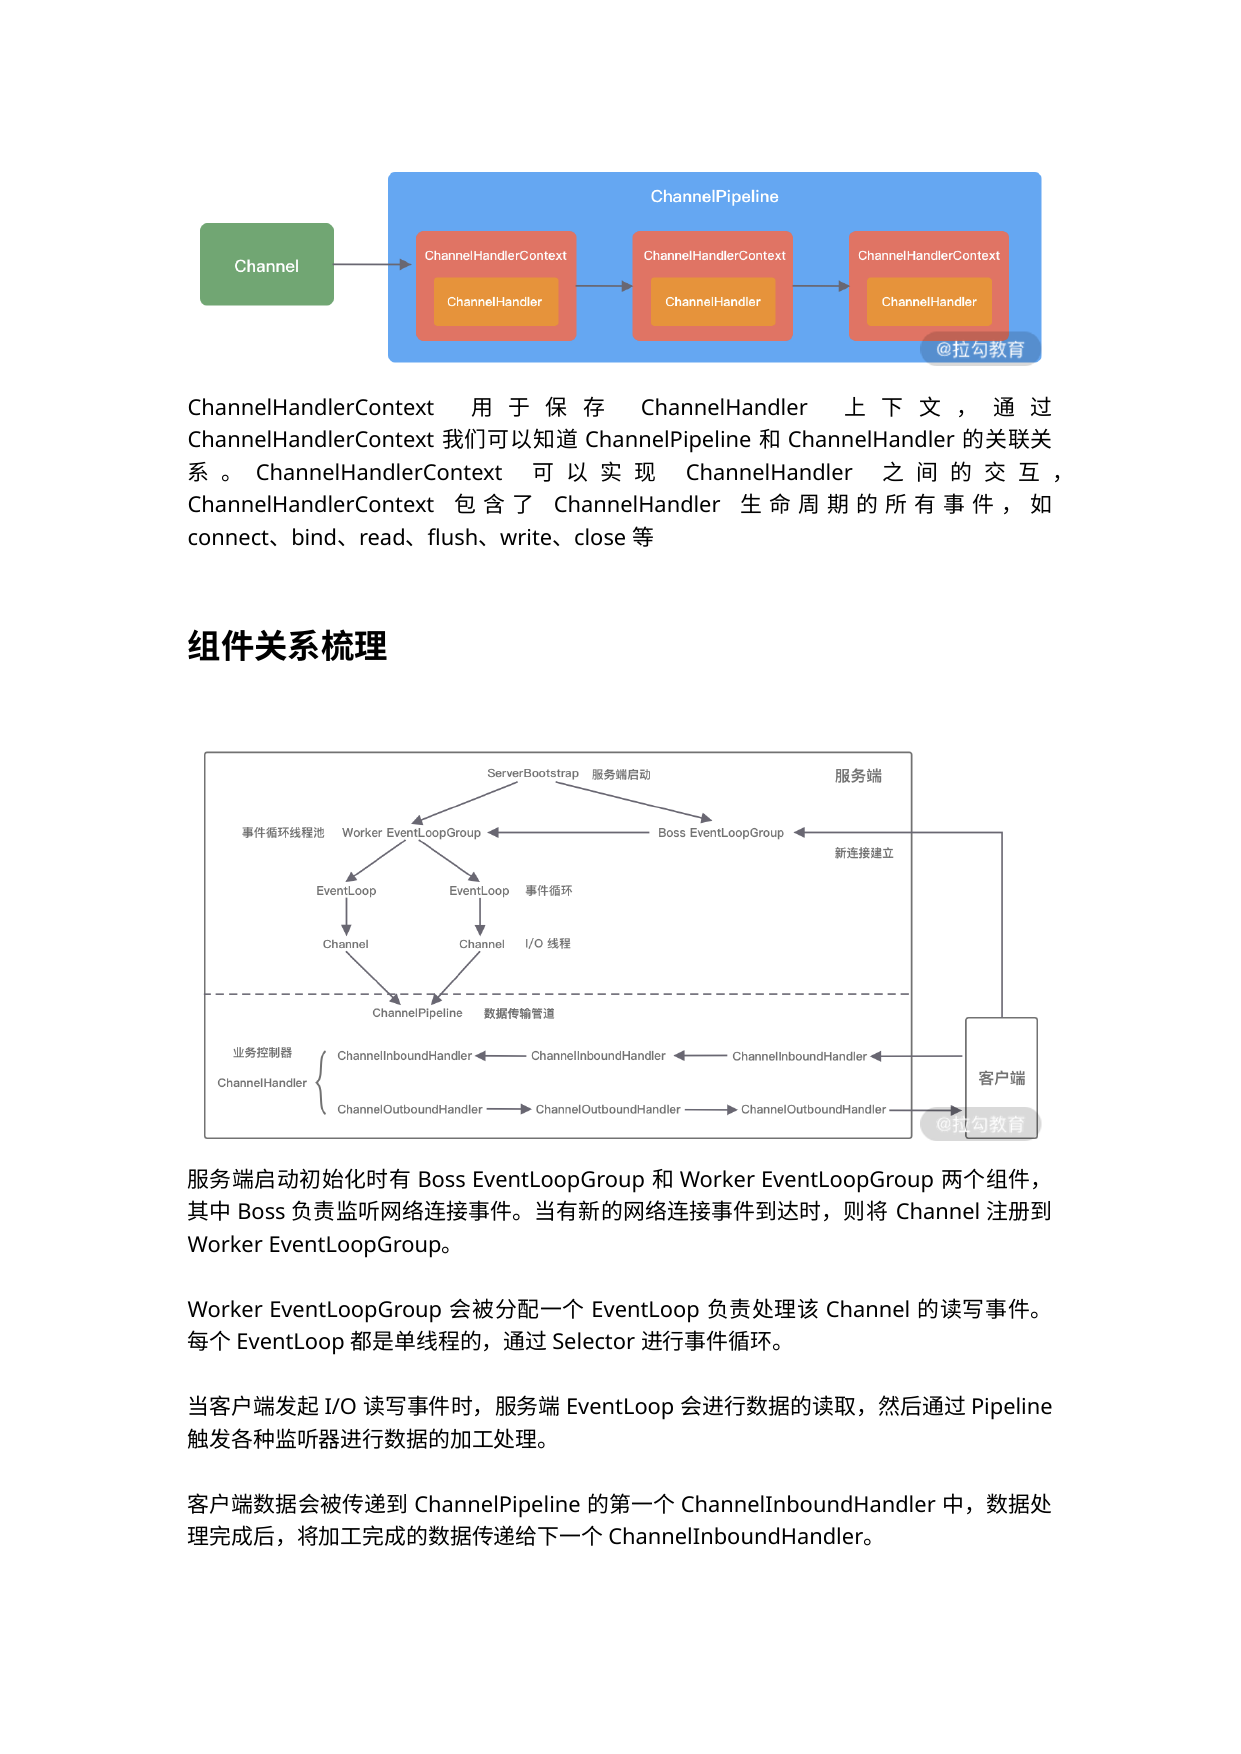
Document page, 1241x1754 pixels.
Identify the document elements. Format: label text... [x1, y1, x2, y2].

text 服务端启动初始化时有 Boss EventLoopGroup 和 Worker EventLoopGroup 两个组件，其中 Boss 负责监听网络连接事件。当有新的网络连接事件到达时，则将 Channel 注册到 Worker EventLoopGroup。 [187, 1161, 1053, 1259]
text 当客户端发起 I/O 读写事件时，服务端 EventLoop 会进行数据的读取，然后通过 Pipeline 触发各种监听器进行数据的加工处理。 [187, 1389, 1053, 1454]
text ChannelHandlerContext 用于保存 ChannelHandler 上下文，通过 ChannelHandlerContext 我们可以知道 ChannelPipeline 和 ChannelHandler 的关联关系。ChannelHandlerContext 可以实现 ChannelHandler 之间的交互，ChannelHandlerContext 包含了 ChannelHandler 生命周期的所有事件，如 connect、bind、read、flush、write、close 等 [187, 389, 1053, 552]
picture [187, 738, 1053, 1152]
picture [187, 162, 1053, 377]
text 客户端数据会被传递到 ChannelPipeline 的第一个 ChannelInboundHandler 中，数据处理完成后，将加工完成的数据传递给下一个 ChannelInboundHandler。 [187, 1486, 1053, 1551]
subtitle 组件关系梳理 [187, 612, 1053, 677]
text Worker EventLoopGroup 会被分配一个 EventLoop 负责处理该 Channel 的读写事件。每个 EventLoop 都是单线程的，通过 Selector 进行事件循环。 [187, 1291, 1053, 1356]
